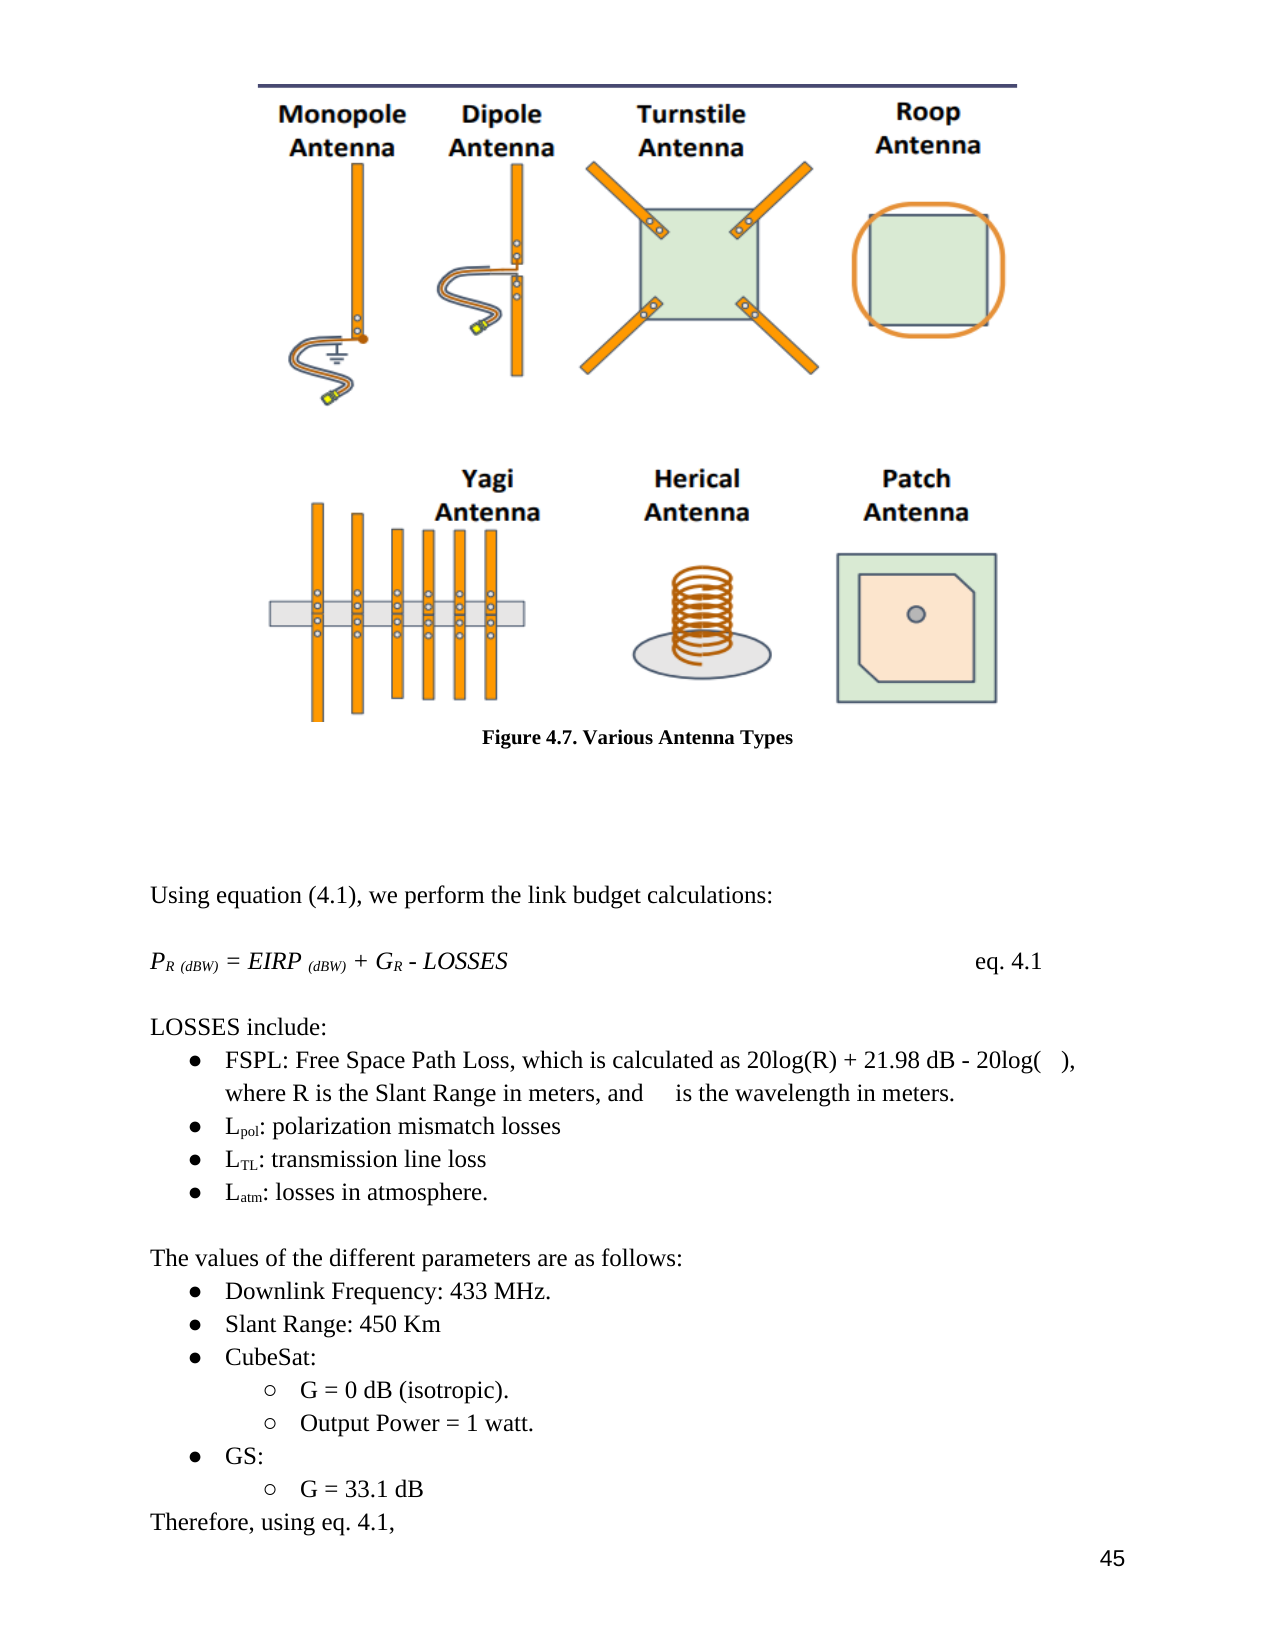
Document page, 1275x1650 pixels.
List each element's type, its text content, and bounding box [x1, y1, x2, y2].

text Using equation (4.1), we perform the link budget calculations: [150, 880, 1125, 909]
list Latm: losses in atmosphere. [187, 1177, 1125, 1206]
text Figure 4.7. Various Antenna Types [150, 725, 1125, 749]
list Downlink Frequency: 433 MHz. [187, 1276, 1125, 1305]
list FSPL: Free Space Path Loss, which is calculated as 20log(R) + 21.98 dB - 20log(𝜆), where R is the Slant Range in meters, and 𝜆 is the wavelength in meters. [187, 1045, 1125, 1107]
text PR (dBW) = EIRP (dBW) + GR - LOSSES eq. 4.1 [150, 946, 1125, 975]
list Output Power = 1 watt. [262, 1408, 1125, 1437]
list G = 0 dB (isotropic). [262, 1375, 1125, 1404]
list GS: [187, 1441, 1125, 1470]
list G = 33.1 dB [262, 1474, 1125, 1503]
text LOSSES include: [150, 1012, 1125, 1041]
list Slant Range: 450 Km [187, 1309, 1125, 1338]
list LTL: transmission line loss [187, 1144, 1125, 1173]
text The values of the different parameters are as follows: [150, 1243, 1125, 1272]
list Lpol: polarization mismatch losses [187, 1111, 1125, 1140]
text Therefore, using eq. 4.1, [150, 1507, 1125, 1536]
list CubeSat: [187, 1342, 1125, 1371]
picture [257, 84, 1018, 722]
